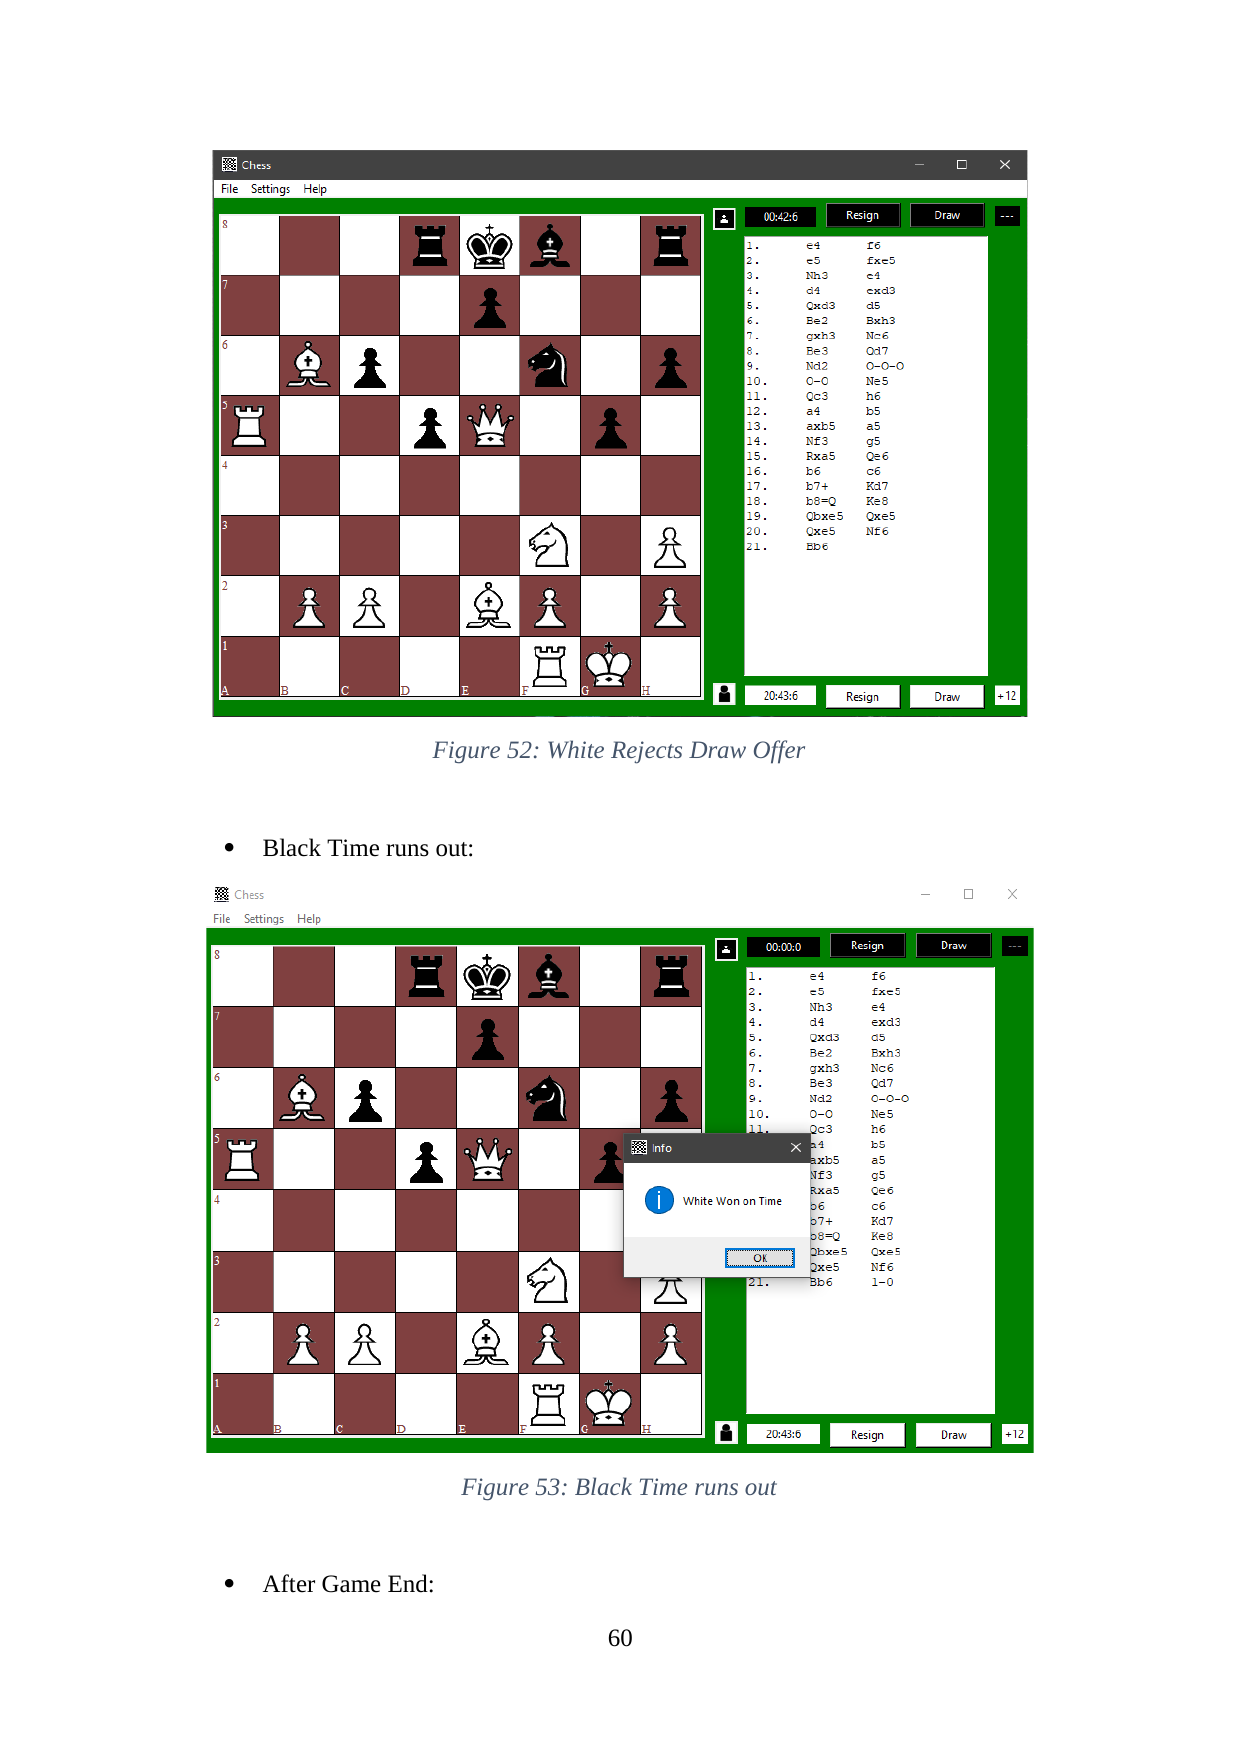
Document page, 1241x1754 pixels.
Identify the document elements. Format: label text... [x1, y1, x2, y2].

picture [206, 880, 1034, 1453]
picture [212, 150, 1028, 717]
list Black Time runs out: [225, 833, 1053, 862]
text Figure 52: White Rejects Draw Offer [187, 736, 1053, 764]
list After Game End: [225, 1569, 1053, 1598]
text Figure 53: Black Time runs out [187, 1472, 1053, 1500]
